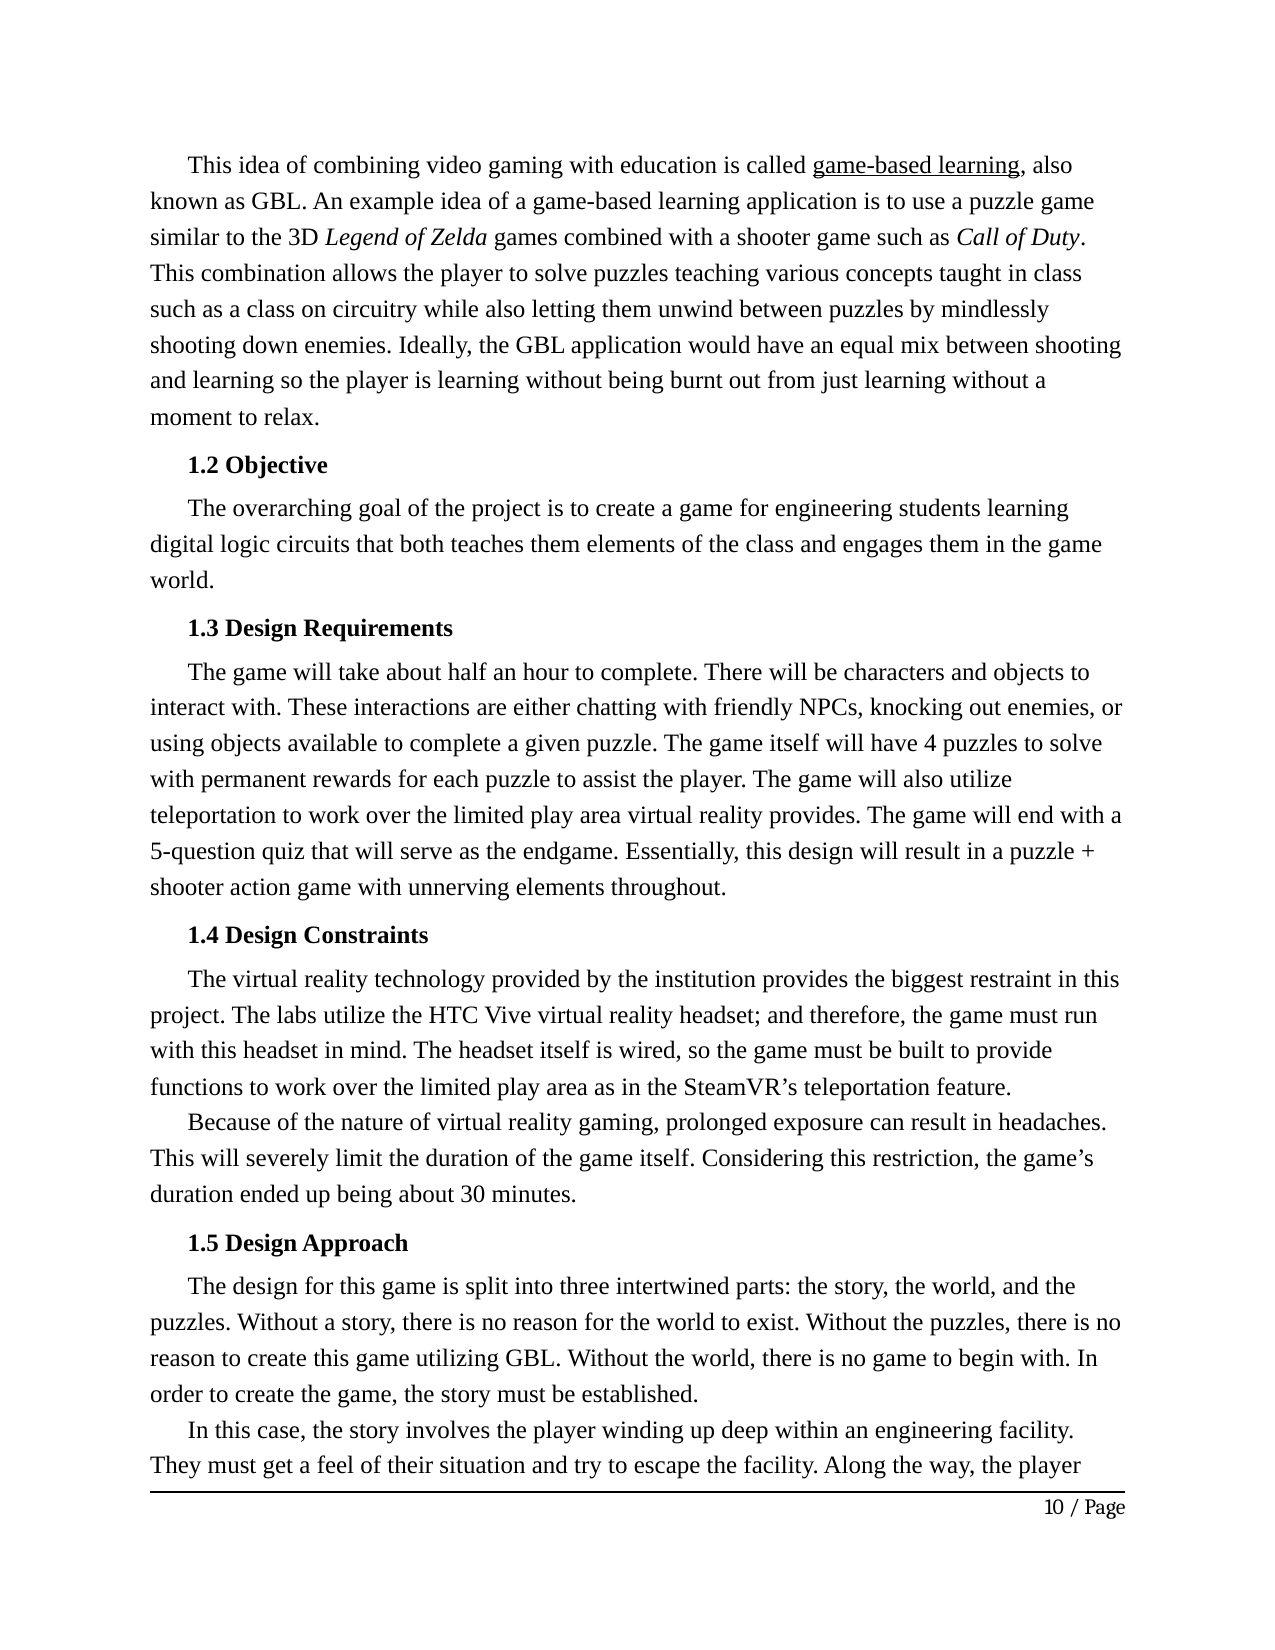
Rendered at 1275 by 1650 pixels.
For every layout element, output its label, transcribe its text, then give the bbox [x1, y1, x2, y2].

text Because of the nature of virtual reality gaming, prolonged exposure can result in headaches. This will severely limit the duration of the game itself. Considering this restriction, the game’s duration ended up being about 30 minutes. [150, 1107, 1125, 1208]
subtitle Design Requirements [187, 613, 1125, 642]
subtitle Design Constraints [187, 921, 1125, 949]
text The design for this game is split into three intertwined parts: the story, the world, and the puzzles. Without a story, there is no reason for the world to exist. Without the puzzles, there is no reason to create this game utilizing GBL. Without the world, there is no game to begin with. In order to create the game, the story must be established. [150, 1271, 1125, 1407]
text The overarching goal of the project is to create a game for engineering students learning digital logic circuits that both teaches them elements of the class and engages them in the game world. [150, 493, 1125, 594]
text The game will take about half an hour to complete. There will be characters and objects to interact with. These interactions are either chatting with friendly NPCs, knocking out enemies, or using objects available to complete a given puzzle. The game itself will have 4 puzzles to solve with permanent rewards for each puzzle to assist the player. The game will also utilize teleportation to work over the limited play area virtual reality provides. The game will end with a 5-question quiz that will serve as the endgame. Essentially, this design will result in a puzzle + shooter action game with unnerving elements throughout. [150, 657, 1125, 901]
text The virtual reality technology provided by the institution provides the biggest restraint in this project. The labs utilize the HTC Vive virtual reality headset; and therefore, the game must run with this headset in mind. The headset itself is wired, so the game must be built to provide functions to work over the limited play area as in the SteamVR’s teleportation feature. [150, 964, 1125, 1100]
subtitle Design Approach [187, 1228, 1125, 1257]
subtitle Objective [187, 450, 1125, 479]
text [150, 1415, 1125, 1479]
text This idea of combining video gaming with education is called game-based learning, also known as GBL. An example idea of a game-based learning application is to use a puzzle game similar to the 3D Legend of Zelda games combined with a shooter game such as Call of Duty. This combination allows the player to solve puzzles teaching various concepts taught in class such as a class on circuitry while also letting them unwind between puzzles by mindlessly shooting down enemies. Ideally, the GBL application would have an equal mix between shooting and learning so the player is learning without being burnt out from just learning without a moment to relax. [150, 150, 1125, 430]
